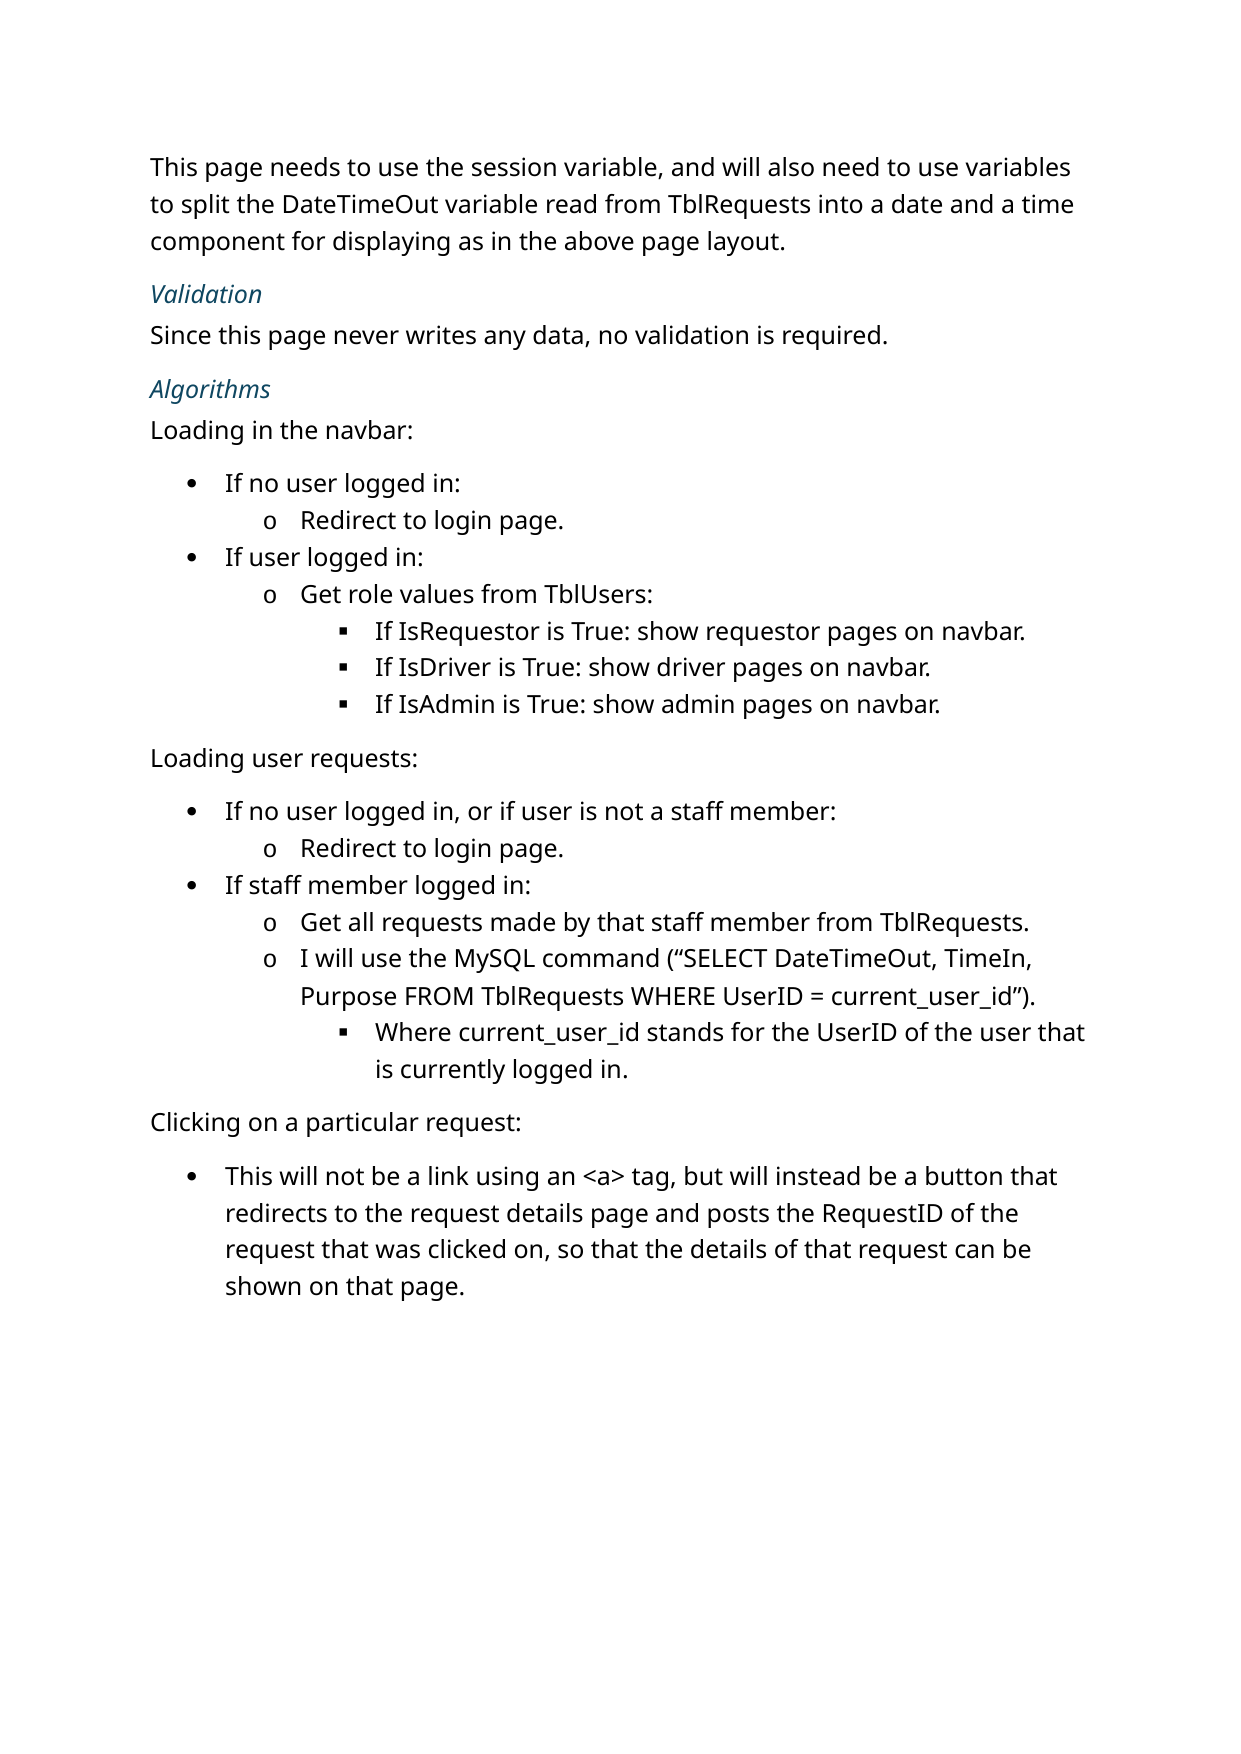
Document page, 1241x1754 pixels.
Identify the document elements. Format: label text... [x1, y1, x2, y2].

list If IsDriver is True: show driver pages on navbar. [337, 650, 1090, 684]
list If IsAdmin is True: show admin pages on navbar. [337, 687, 1090, 721]
list If no user logged in, or if user is not a staff member: [187, 794, 1090, 828]
subtitle Validation [150, 277, 1090, 311]
text This page needs to use the session variable, and will also need to use variables to split the DateTimeOut variable read from TblRequests into a date and a time component for displaying as in the above page layout. [150, 150, 1090, 258]
list If staff member logged in: [187, 867, 1090, 901]
list If IsRequestor is True: show requestor pages on navbar. [337, 613, 1090, 647]
list Where current_user_id stands for the UserID of the user that is currently logged in. [337, 1015, 1090, 1086]
list If user logged in: [187, 539, 1090, 573]
list Get all requests made by that staff member from TblRequests. [262, 904, 1090, 938]
list If no user logged in: [187, 466, 1090, 500]
list Redirect to login page. [262, 502, 1090, 537]
list I will use the MySQL command (“SELECT DateTimeOut, TimeIn, Purpose FROM TblRequests WHERE UserID = current_user_id”). [262, 941, 1090, 1012]
text Since this page never writes any data, no validation is required. [150, 318, 1090, 352]
text Loading user requests: [150, 740, 1090, 774]
list This will not be a link using an <a> tag, but will instead be a button that redirects to the request details page and posts the RequestID of the request that was clicked on, so that the details of that request can be shown on that page. [187, 1158, 1090, 1303]
list Redirect to login page. [262, 830, 1090, 865]
text Clicking on a particular request: [150, 1105, 1090, 1139]
list Get role values from TblUsers: [262, 576, 1090, 611]
text Loading in the navbar: [150, 412, 1090, 446]
subtitle Algorithms [150, 371, 1090, 405]
